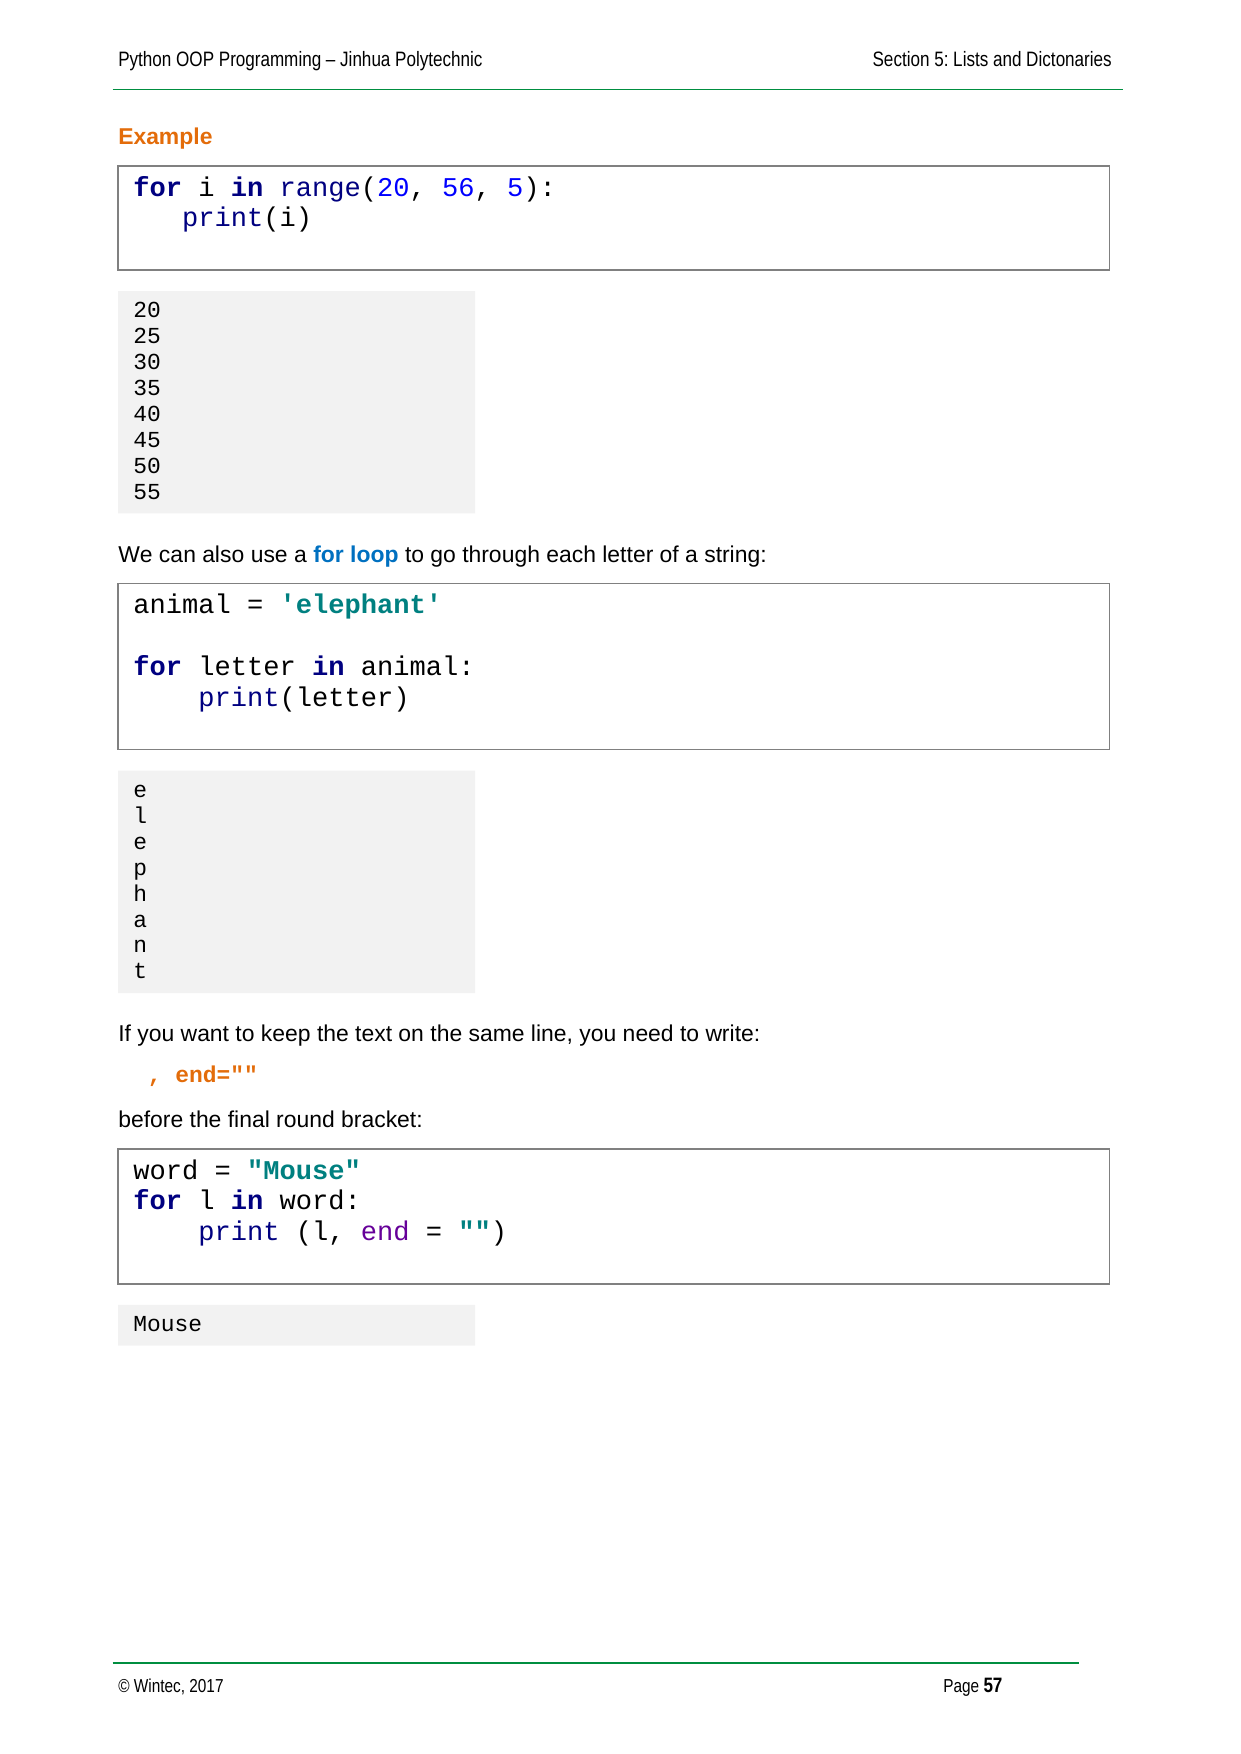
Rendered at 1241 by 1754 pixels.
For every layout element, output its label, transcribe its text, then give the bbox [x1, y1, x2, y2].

text If you want to keep the text on the same line, you need to write: [118, 1020, 1122, 1047]
text We can also use a for loop to go through each letter of a string: [118, 541, 1122, 567]
text , end="" [118, 1063, 1122, 1089]
text Example [118, 123, 1122, 149]
text before the final round bracket: [118, 1106, 1122, 1132]
